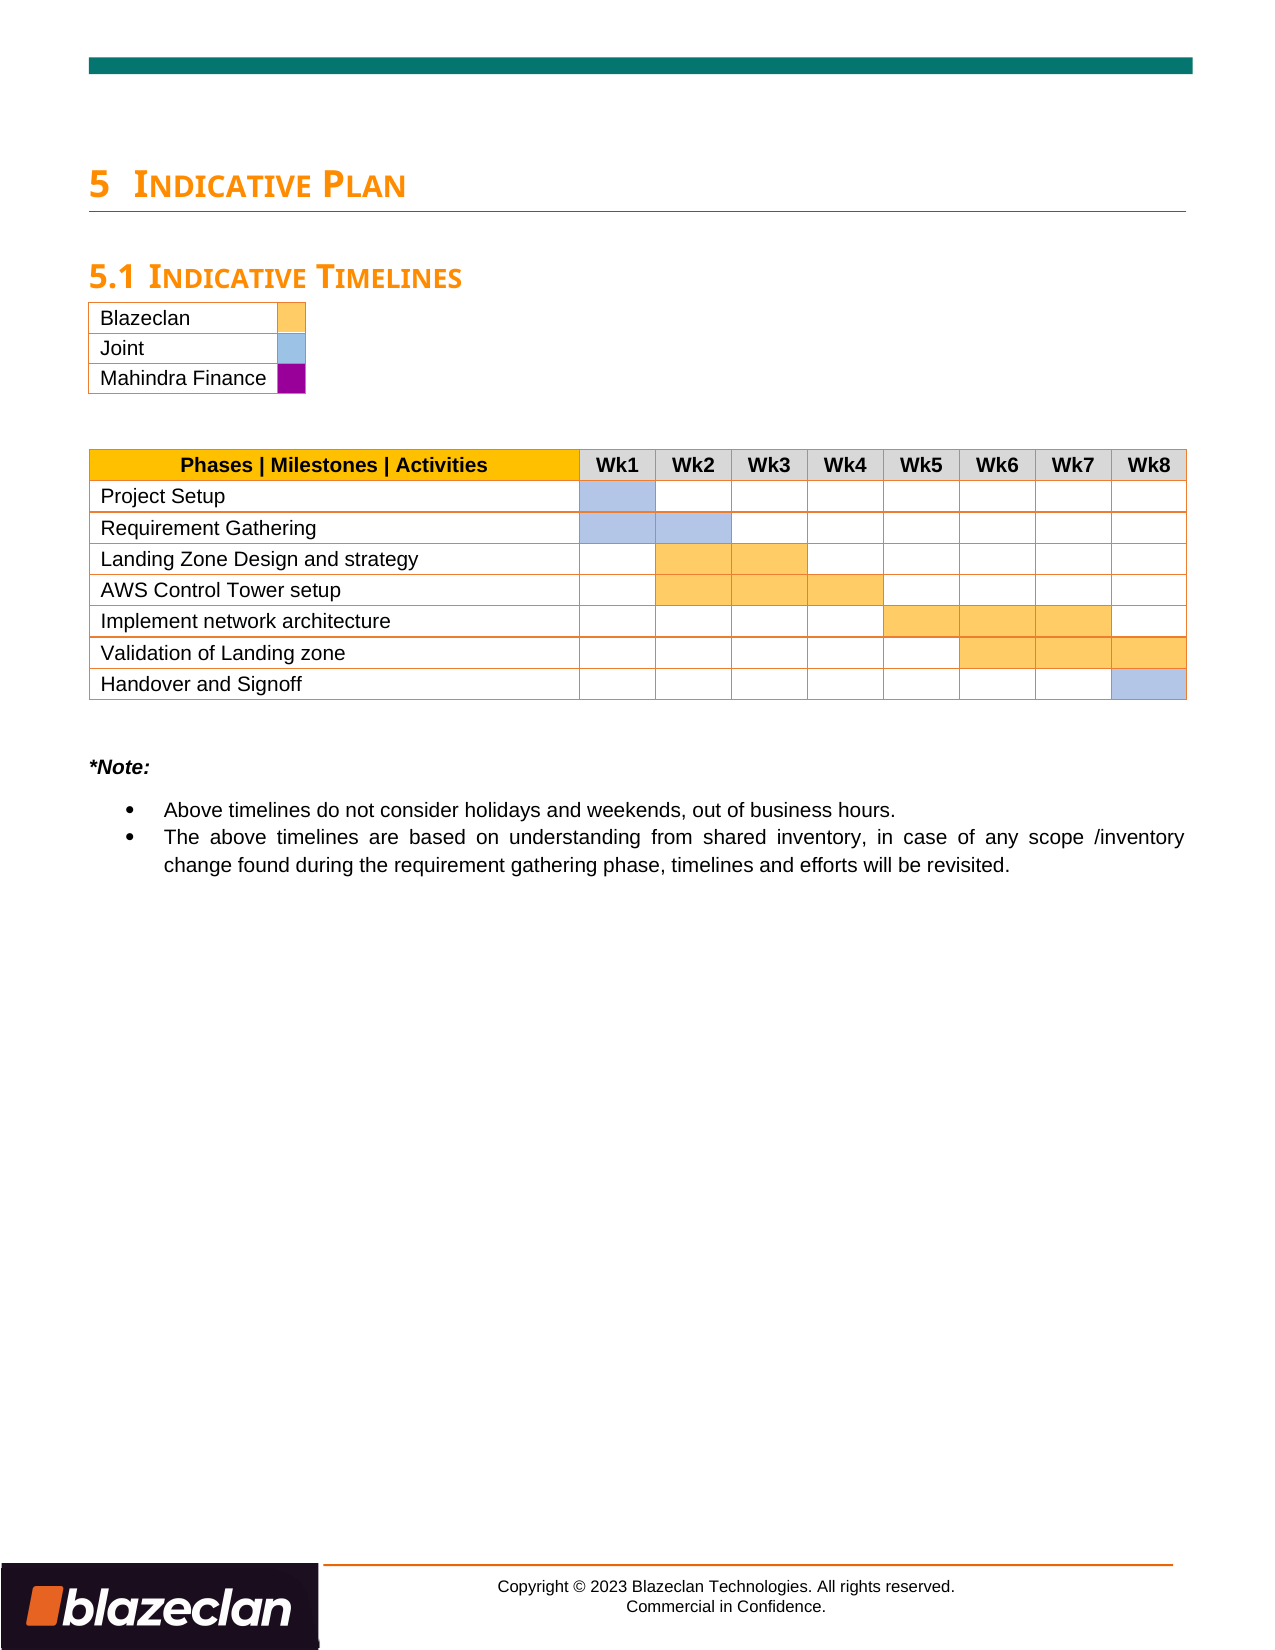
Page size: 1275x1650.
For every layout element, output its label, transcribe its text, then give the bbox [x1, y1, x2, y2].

table_cell [1036, 669, 1111, 699]
table_cell [1112, 513, 1186, 543]
subtitle Indicative Plan [89, 157, 1186, 211]
table_header Wk8 [1112, 450, 1186, 480]
table_cell [580, 575, 655, 605]
table_cell Joint [89, 334, 277, 363]
table_cell [580, 606, 655, 636]
table_cell [732, 669, 807, 699]
list Above timelines do not consider holidays and weekends, out of business hours. [126, 797, 1186, 821]
table_cell [656, 481, 731, 511]
table_cell [960, 481, 1035, 511]
table_cell [656, 513, 731, 543]
table_cell [960, 575, 1035, 605]
list The above timelines are based on understanding from shared inventory, in case of any scope /inventory change found during the requirement gathering phase, timelines and efforts will be revisited. [126, 825, 1186, 877]
table_cell [278, 334, 305, 363]
table_cell [732, 513, 807, 543]
table_cell [580, 669, 655, 699]
table_cell [808, 513, 883, 543]
table_cell [808, 638, 883, 668]
table_cell [1112, 575, 1186, 605]
table_cell [580, 544, 655, 574]
table_cell AWS Control Tower setup [90, 575, 579, 605]
table_cell [580, 513, 655, 543]
table_cell Requirement Gathering [90, 513, 579, 543]
table_cell [1036, 481, 1111, 511]
text *Note: [89, 755, 1186, 779]
table_cell [808, 481, 883, 511]
table_cell [732, 575, 807, 605]
table_cell [1112, 544, 1186, 574]
table_cell [278, 364, 305, 393]
table_cell [1036, 513, 1111, 543]
table_header Wk7 [1036, 450, 1111, 480]
table_cell [1036, 606, 1111, 636]
table_header Phases | Milestones | Activities [90, 450, 579, 480]
table_cell [580, 481, 655, 511]
table_cell [960, 638, 1035, 668]
table_cell [884, 638, 959, 668]
table_header Wk3 [732, 450, 807, 480]
table_cell [884, 544, 959, 574]
table_cell [884, 606, 959, 636]
table_header Blazeclan [89, 303, 277, 332]
table_cell [808, 669, 883, 699]
table_cell [1036, 544, 1111, 574]
table_cell [960, 544, 1035, 574]
table_cell [1112, 638, 1186, 668]
table_cell [884, 513, 959, 543]
table_cell [656, 544, 731, 574]
table_header [278, 303, 305, 332]
table_header Wk1 [580, 450, 655, 480]
table_cell Project Setup [90, 481, 579, 511]
table_cell Implement network architecture [90, 606, 579, 636]
table_cell [884, 669, 959, 699]
table_cell [1036, 638, 1111, 668]
table_cell [732, 481, 807, 511]
table_header Wk2 [656, 450, 731, 480]
table_cell [960, 513, 1035, 543]
table_cell [656, 606, 731, 636]
table_cell [1112, 481, 1186, 511]
table_cell [960, 669, 1035, 699]
table_cell Validation of Landing zone [90, 638, 579, 668]
table_cell [808, 606, 883, 636]
table_cell [884, 575, 959, 605]
table_header Wk4 [808, 450, 883, 480]
table_cell [732, 544, 807, 574]
table_cell [580, 638, 655, 668]
table_header Wk6 [960, 450, 1035, 480]
table_cell [1112, 606, 1186, 636]
table_cell [1036, 575, 1111, 605]
subtitle Indicative Timelines [89, 253, 1186, 299]
table_cell [732, 638, 807, 668]
table_cell [960, 606, 1035, 636]
table_header Wk5 [884, 450, 959, 480]
table_cell Landing Zone Design and strategy [90, 544, 579, 574]
table_cell Handover and Signoff [90, 669, 579, 699]
table_cell [884, 481, 959, 511]
table_cell [732, 606, 807, 636]
table_cell [808, 575, 883, 605]
table_cell [656, 669, 731, 699]
table_cell [808, 544, 883, 574]
table_cell Mahindra Finance [89, 364, 277, 393]
picture [1, 1563, 319, 1650]
table_cell [1112, 669, 1186, 699]
table_cell [656, 638, 731, 668]
